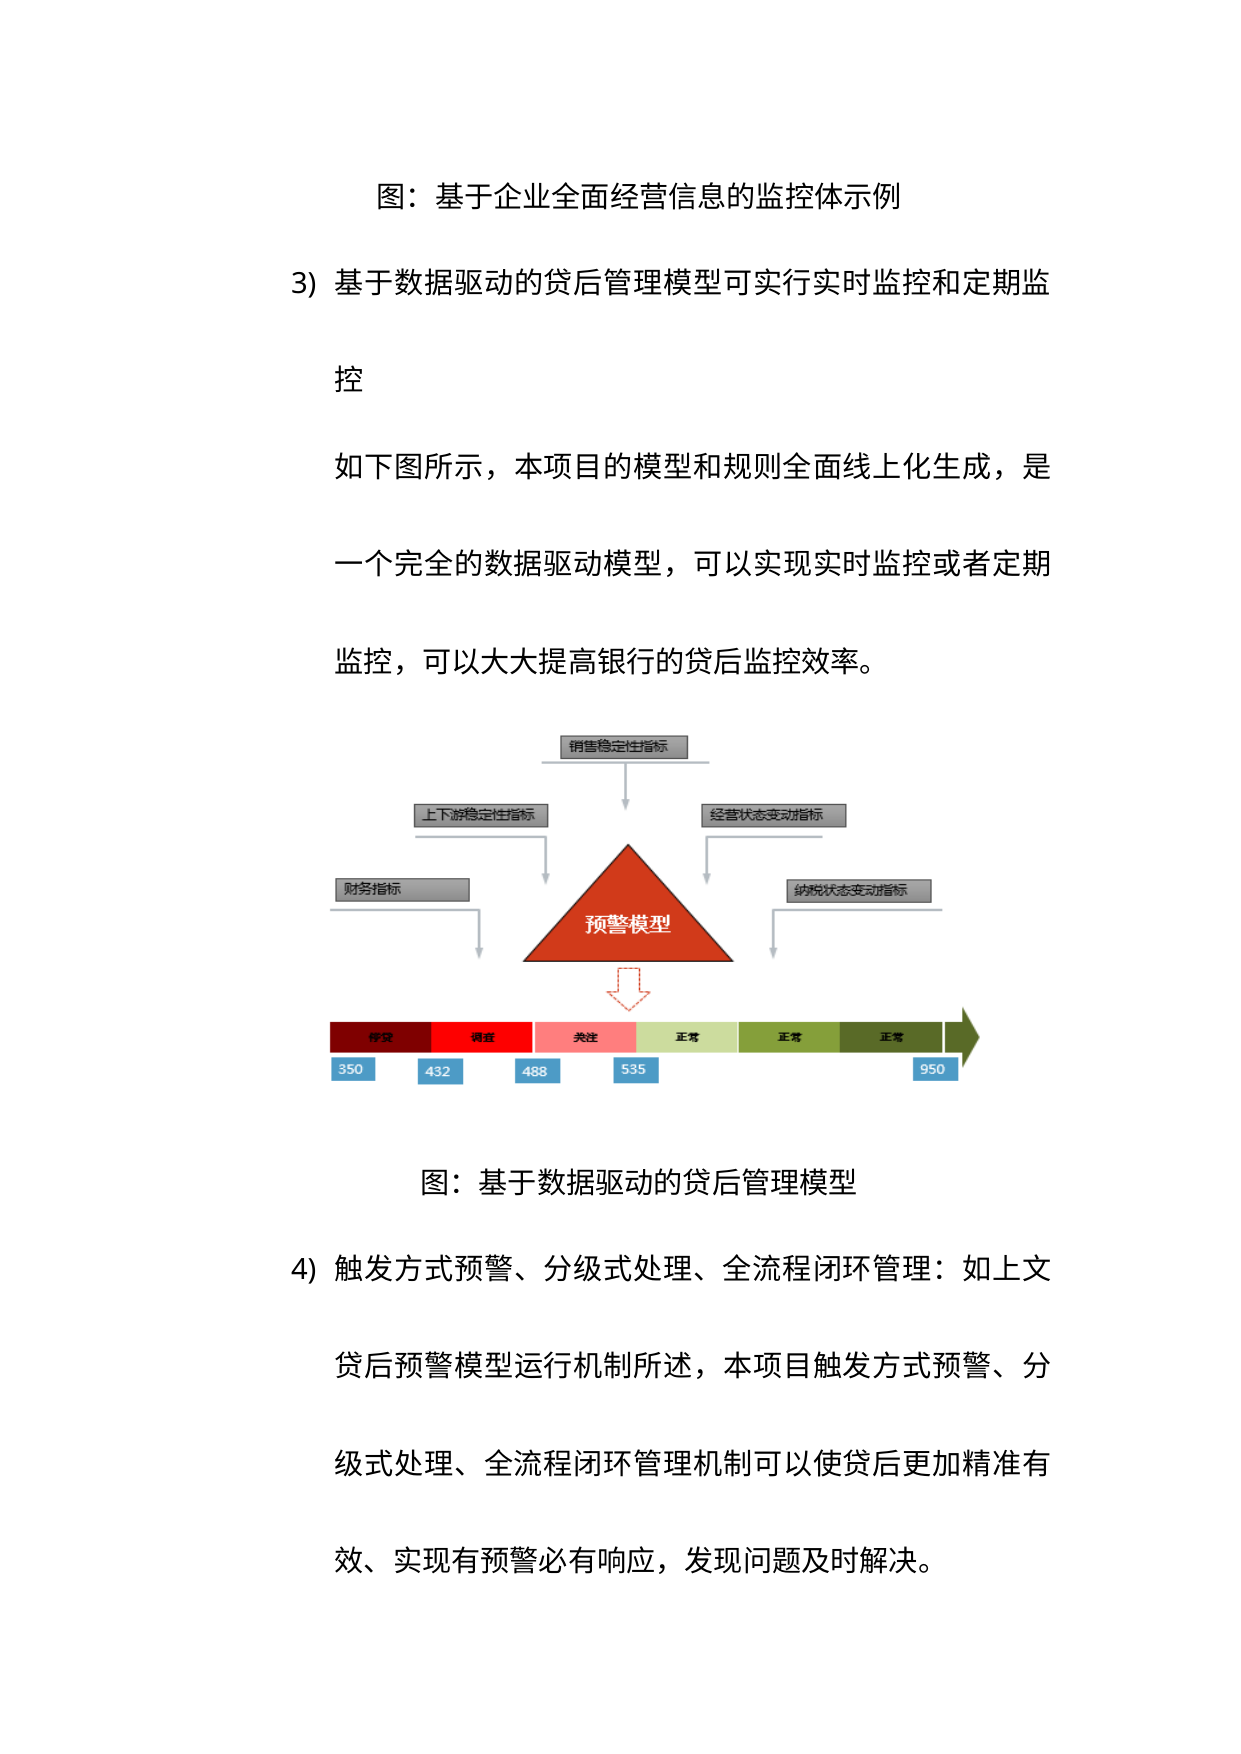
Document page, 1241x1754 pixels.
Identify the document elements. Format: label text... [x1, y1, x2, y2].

text 图：基于数据驱动的贷后管理模型 [187, 1148, 1053, 1213]
list 基于数据驱动的贷后管理模型可实行实时监控和定期监控 [291, 248, 1053, 411]
text 图：基于企业全面经营信息的监控体示例 [187, 162, 1053, 227]
list 触发方式预警、分级式处理、全流程闭环管理：如上文贷后预警模型运行机制所述，本项目触发方式预警、分级式处理、全流程闭环管理机制可以使贷后更加精准有效、实现有预警必有响应，发现问题及时解决。 [291, 1234, 1053, 1592]
list 如下图所示，本项目的模型和规则全面线上化生成，是一个完全的数据驱动模型，可以实现实时监控或者定期监控，可以大大提高银行的贷后监控效率。 [334, 432, 1053, 692]
picture [265, 712, 1025, 1114]
